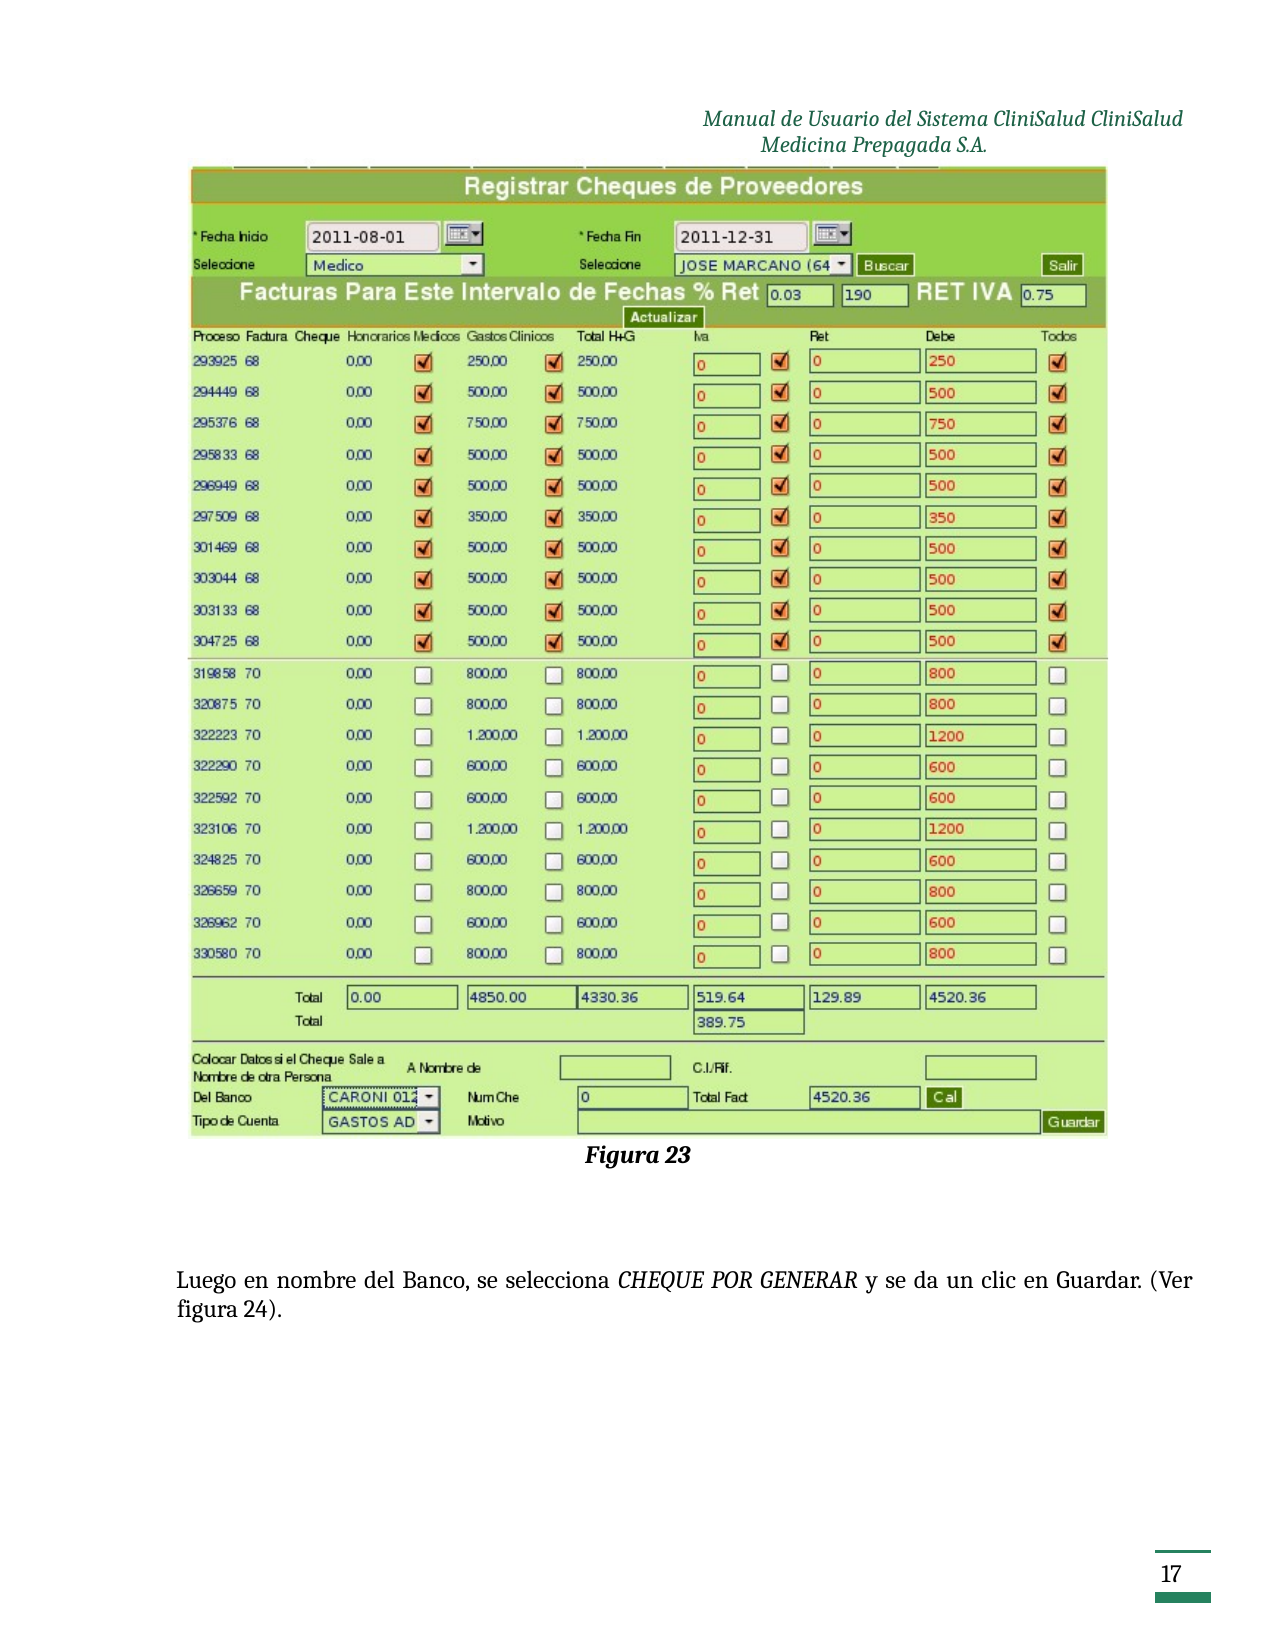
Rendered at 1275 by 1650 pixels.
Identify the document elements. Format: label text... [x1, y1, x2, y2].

text Luego en nombre del Banco, se selecciona CHEQUE POR GENERAR y se da un clic en Guardar. (Ver figura 24). [176, 1266, 1193, 1324]
text Figura 23 [248, 1141, 1027, 1170]
picture [187, 158, 1109, 1139]
